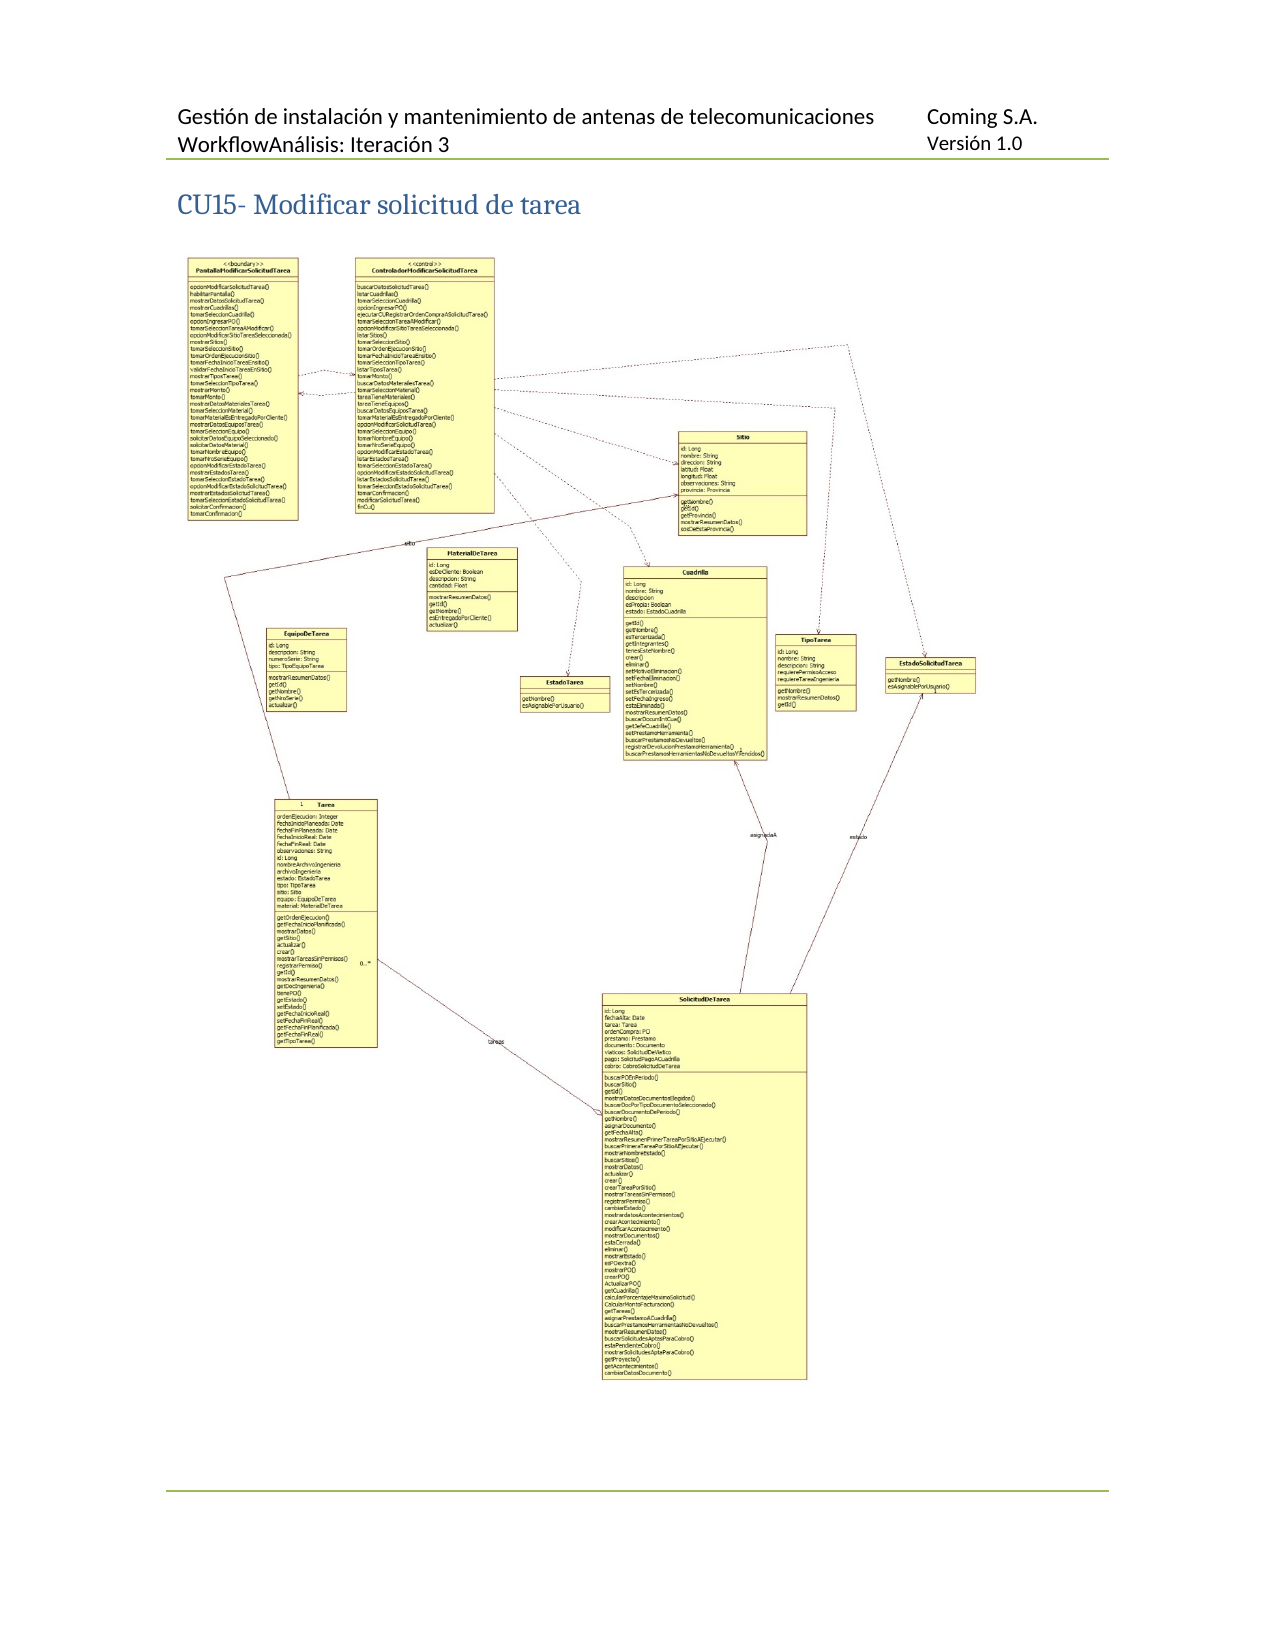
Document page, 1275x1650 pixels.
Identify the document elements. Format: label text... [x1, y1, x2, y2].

text CU15- Modificar solicitud de tarea [177, 188, 1098, 221]
picture [177, 247, 986, 1390]
